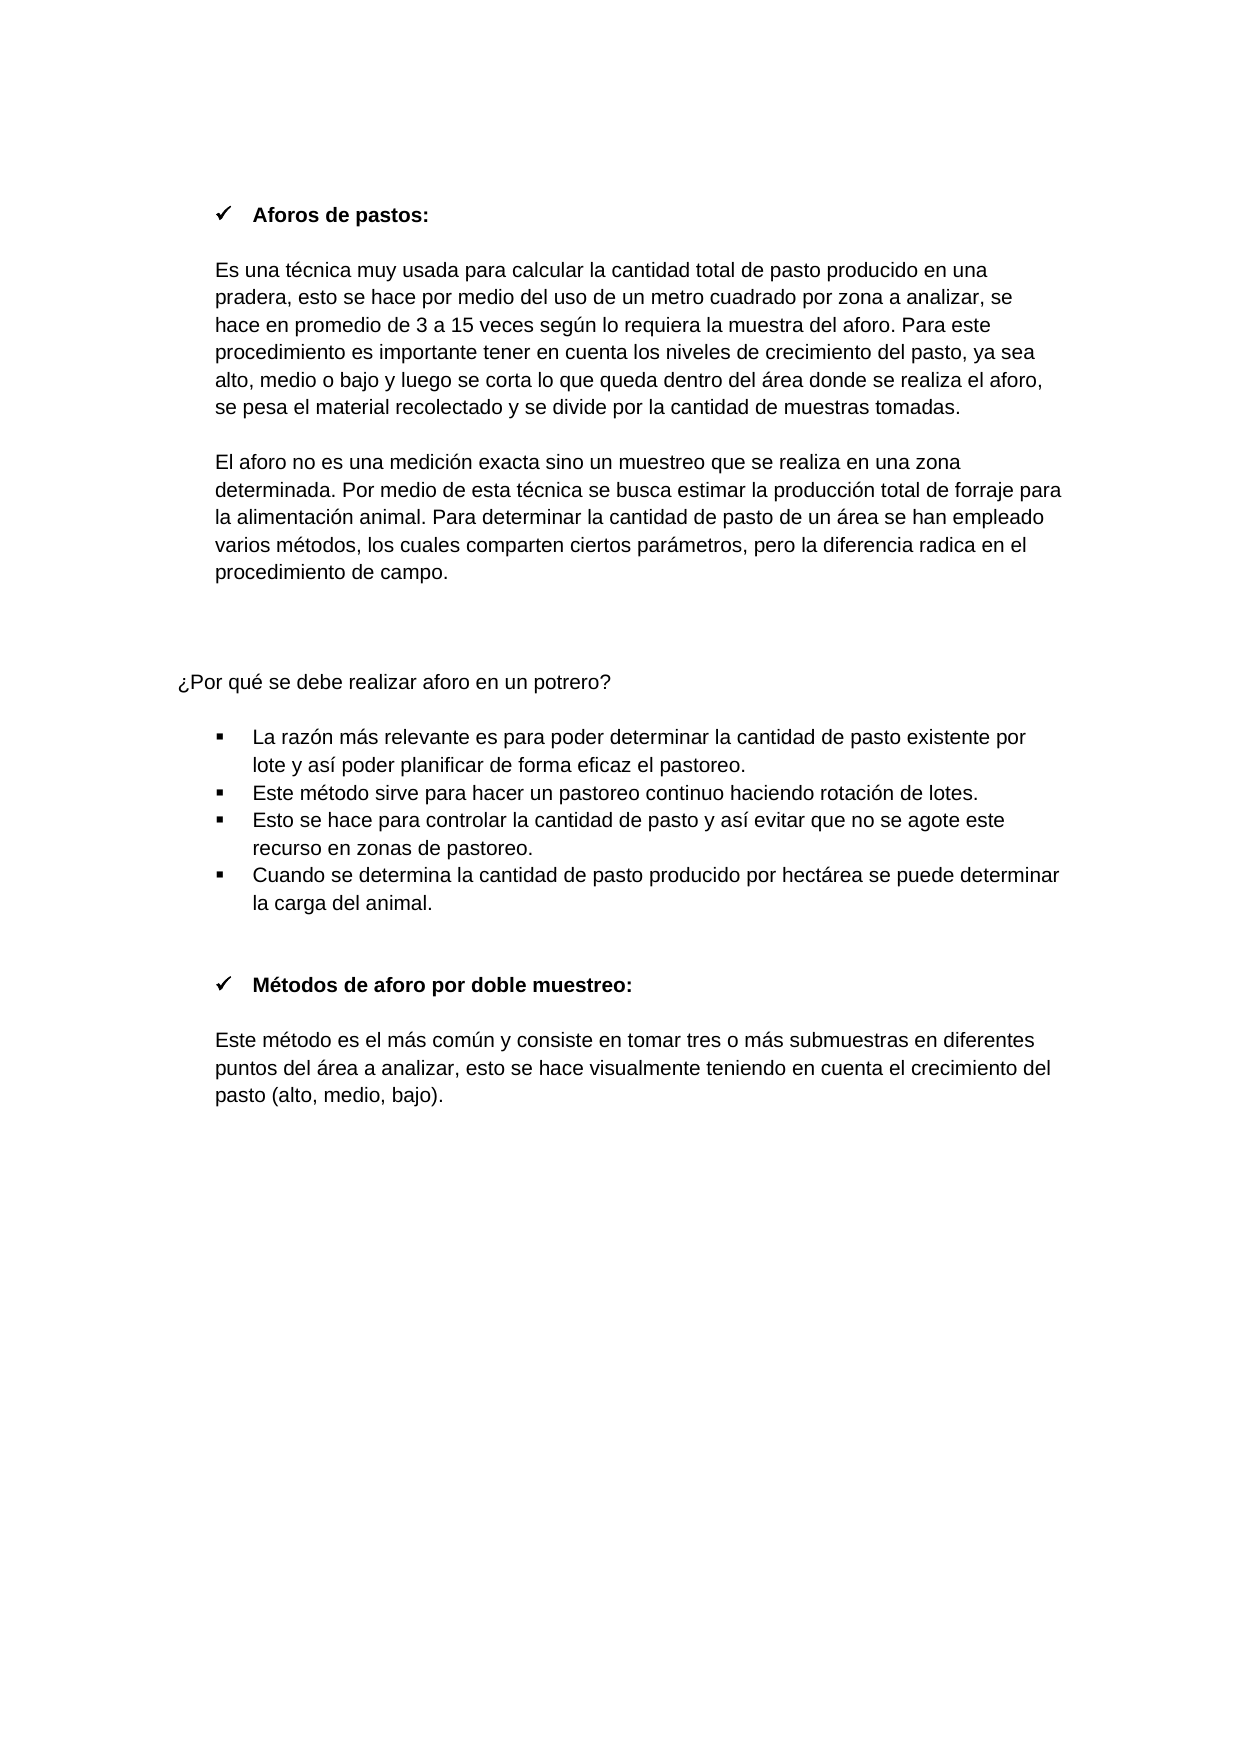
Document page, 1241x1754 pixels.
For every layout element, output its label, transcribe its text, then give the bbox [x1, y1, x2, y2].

list Cuando se determina la cantidad de pasto producido por hectárea se puede determinar la carga del animal. [215, 863, 1063, 914]
text ¿Por qué se debe realizar aforo en un potrero? [177, 670, 1063, 694]
list Este método sirve para hacer un pastoreo continuo haciendo rotación de lotes. [215, 780, 1063, 804]
list Aforos de pastos: [215, 203, 1063, 227]
list Métodos de aforo por doble muestreo: [215, 973, 1063, 997]
text El aforo no es una medición exacta sino un muestreo que se realiza en una zona determinada. Por medio de esta técnica se busca estimar la producción total de forraje para la alimentación animal. Para determinar la cantidad de pasto de un área se han empleado varios métodos, los cuales comparten ciertos parámetros, pero la diferencia radica en el procedimiento de campo. [215, 450, 1063, 584]
list La razón más relevante es para poder determinar la cantidad de pasto existente por lote y así poder planificar de forma eficaz el pastoreo. [215, 725, 1063, 777]
text Este método es el más común y consiste en tomar tres o más submuestras en diferentes puntos del área a analizar, esto se hace visualmente teniendo en cuenta el crecimiento del pasto (alto, medio, bajo). [215, 1028, 1063, 1107]
text Es una técnica muy usada para calcular la cantidad total de pasto producido en una pradera, esto se hace por medio del uso de un metro cuadrado por zona a analizar, se hace en promedio de 3 a 15 veces según lo requiera la muestra del aforo. Para este procedimiento es importante tener en cuenta los niveles de crecimiento del pasto, ya sea alto, medio o bajo y luego se corta lo que queda dentro del área donde se realiza el aforo, se pesa el material recolectado y se divide por la cantidad de muestras tomadas. [215, 258, 1063, 419]
list Esto se hace para controlar la cantidad de pasto y así evitar que no se agote este recurso en zonas de pastoreo. [215, 808, 1063, 859]
